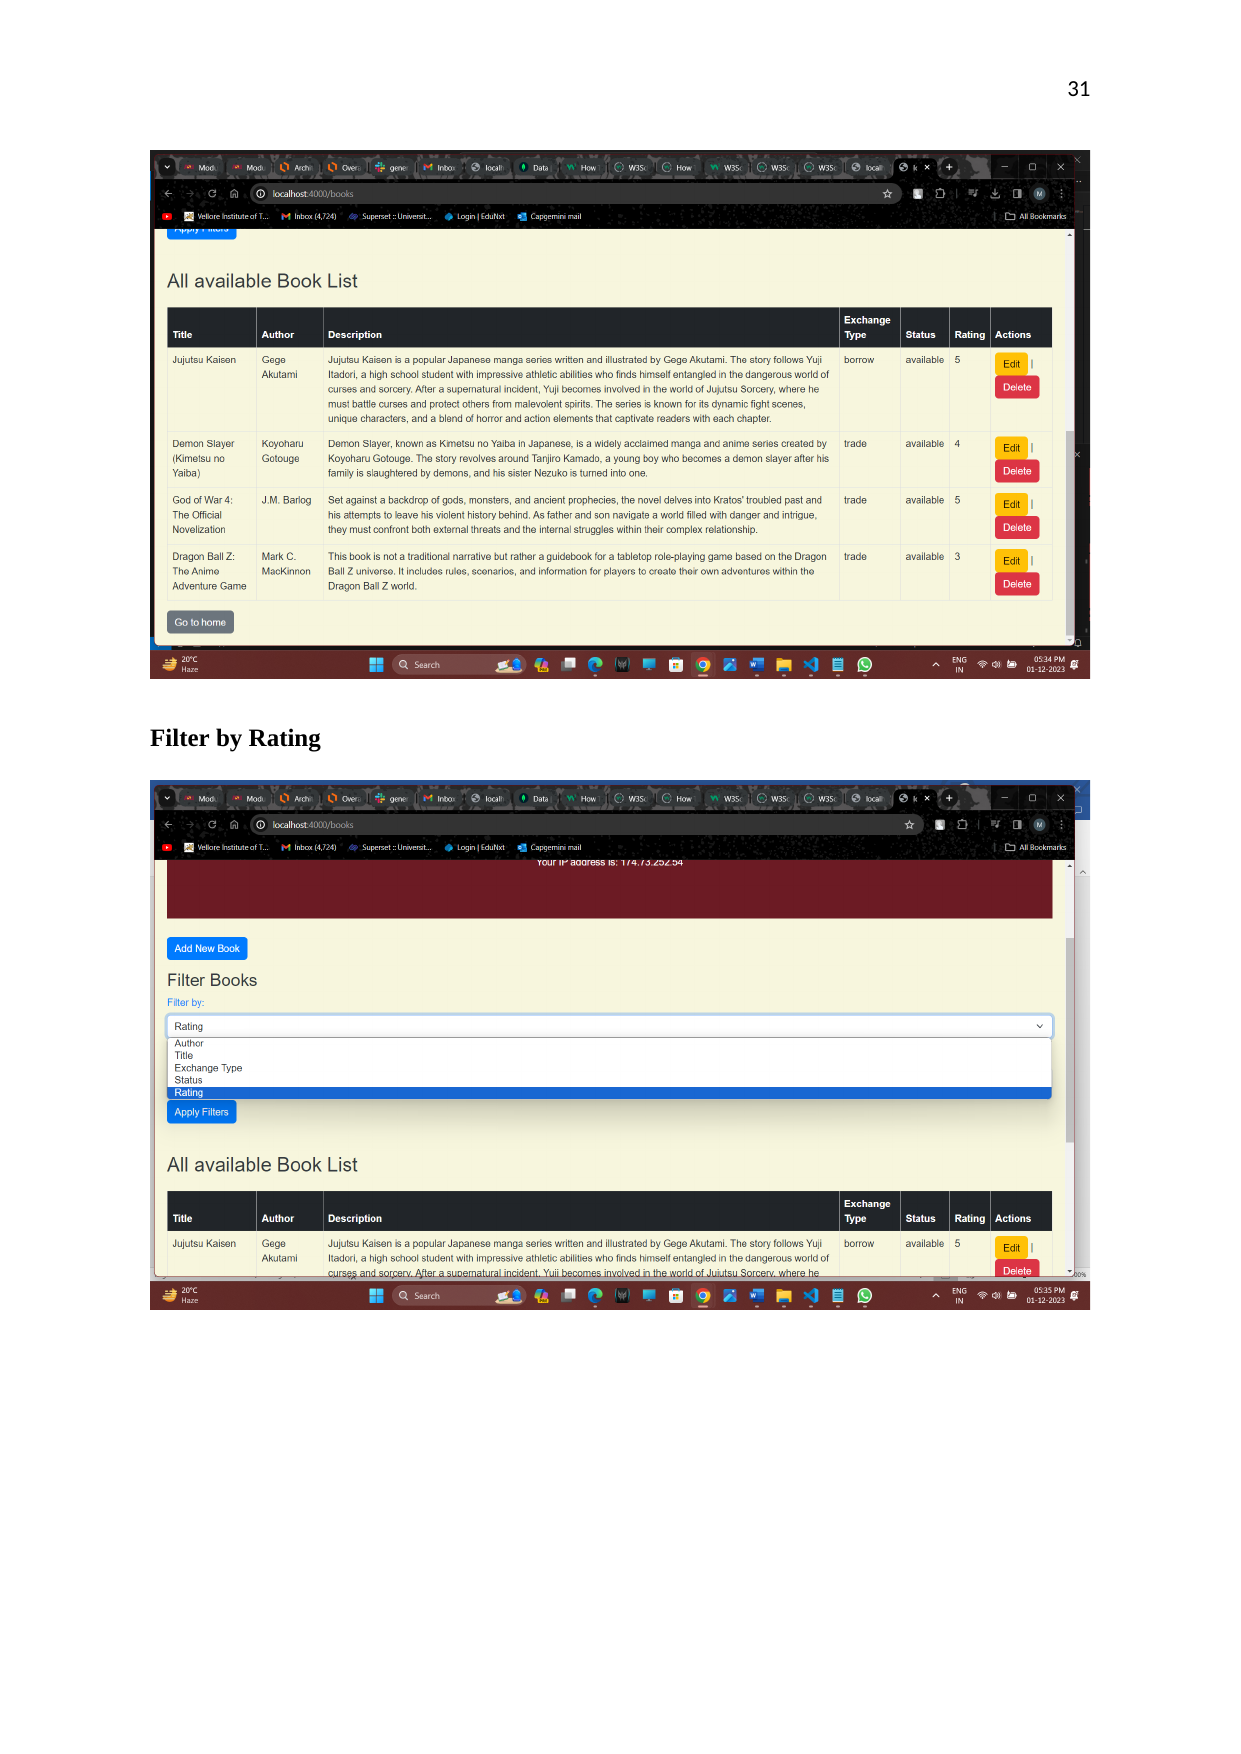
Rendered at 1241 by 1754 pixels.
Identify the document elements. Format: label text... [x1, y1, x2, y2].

picture [150, 780, 1091, 1310]
text Filter by Rating [150, 723, 1090, 780]
picture [150, 150, 1091, 679]
